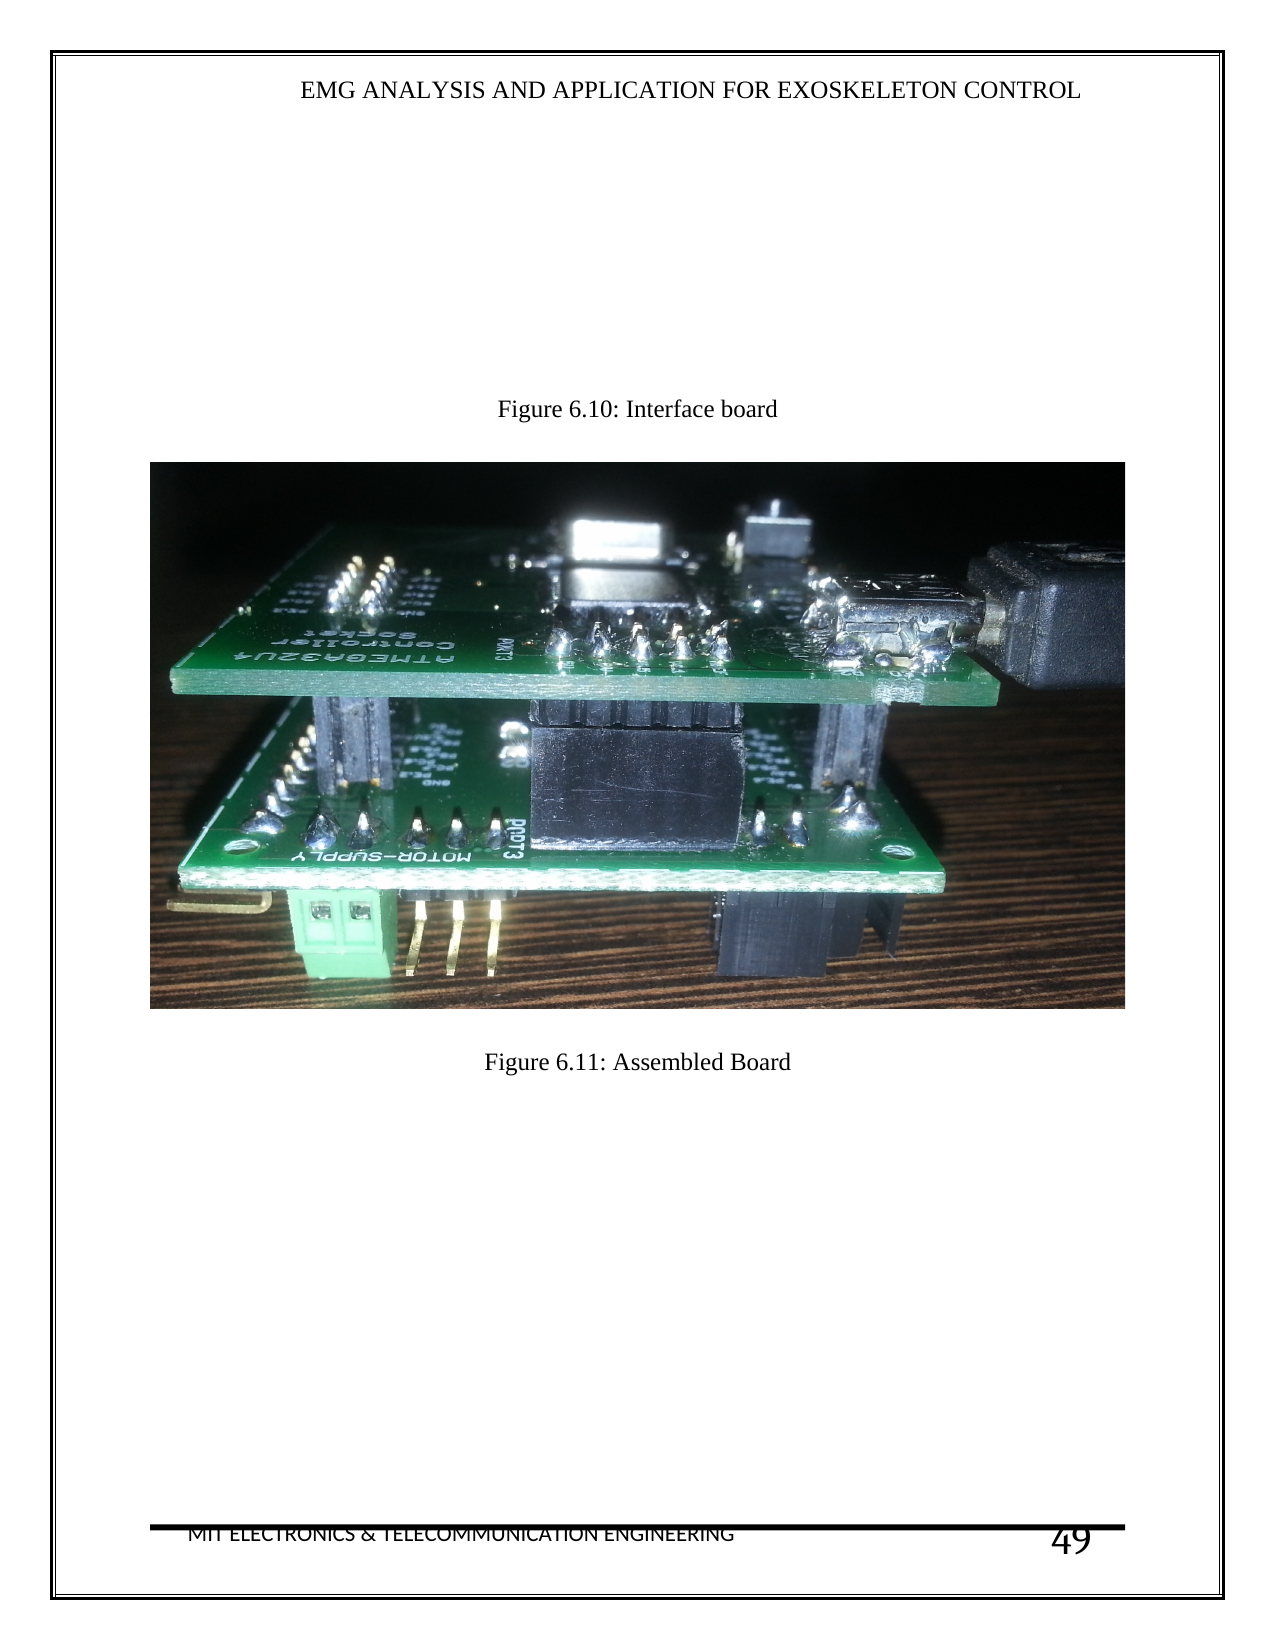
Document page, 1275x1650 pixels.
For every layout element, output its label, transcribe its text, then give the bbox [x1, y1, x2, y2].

text Figure 6.10: Interface board [150, 394, 1125, 423]
text Figure 6.11: Assembled Board [150, 1047, 1125, 1076]
picture [150, 462, 1125, 1009]
